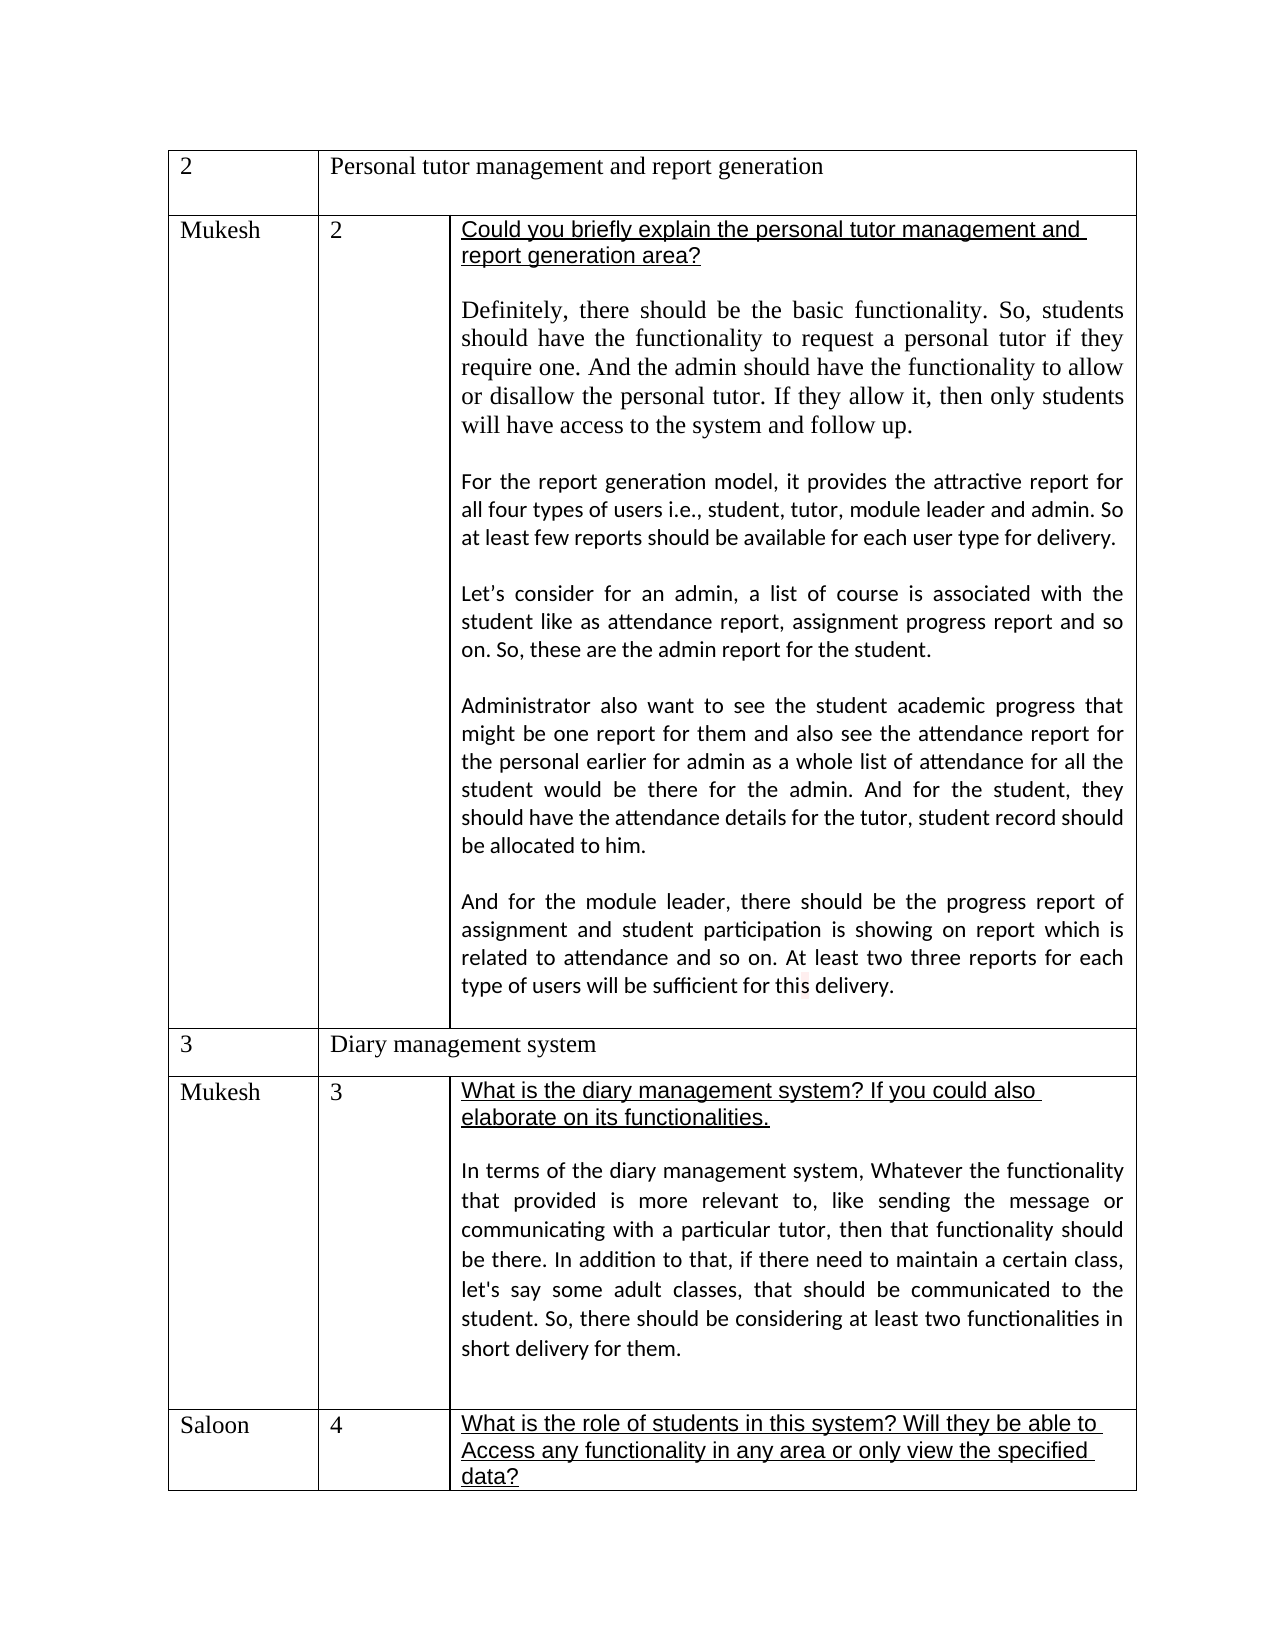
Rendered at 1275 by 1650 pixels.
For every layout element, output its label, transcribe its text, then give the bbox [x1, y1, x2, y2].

table_cell Mukesh [169, 216, 318, 1028]
table_cell 2 [319, 216, 449, 1028]
table_cell 2 [169, 151, 318, 214]
table_cell What is the diary management system? If you could also elaborate on its functionalities. In terms of the diary management system, Whatever the functionality that provided is more relevant to, like sending the message or communicating with a particular tutor, then that functionality should be there. In addition to that, if there need to maintain a certain class, let's say some adult classes, that should be communicated to the student. So, there should be considering at least two functionalities in short delivery for them. [451, 1077, 1136, 1409]
table_cell 3 [319, 1077, 449, 1409]
table_cell 4 [319, 1410, 449, 1489]
table_cell Diary management system [319, 1029, 1136, 1076]
table_cell Personal tutor management and report generation [319, 151, 1136, 214]
table_cell 3 [169, 1029, 318, 1076]
table_cell Mukesh [169, 1077, 318, 1409]
table_cell Saloon [169, 1410, 318, 1489]
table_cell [451, 1410, 1136, 1489]
table_cell Could you briefly explain the personal tutor management and report generation area? Definitely, there should be the basic functionality. So, students should have the functionality to request a personal tutor if they require one. And the admin should have the functionality to allow or disallow the personal tutor. If they allow it, then only students will have access to the system and follow up. For the report generation model, it provides the attractive report for all four types of users i.e., student, tutor, module leader and admin. So at least few reports should be available for each user type for delivery. Let’s consider for an admin, a list of course is associated with the student like as attendance report, assignment progress report and so on. So, these are the admin report for the student. Administrator also want to see the student academic progress that might be one report for them and also see the attendance report for the personal earlier for admin as a whole list of attendance for all the student would be there for the admin. And for the student, they should have the attendance details for the tutor, student record should be allocated to him. And for the module leader, there should be the progress report of assignment and student participation is showing on report which is related to attendance and so on. At least two three reports for each type of users will be sufficient for this delivery. [451, 216, 1136, 1028]
